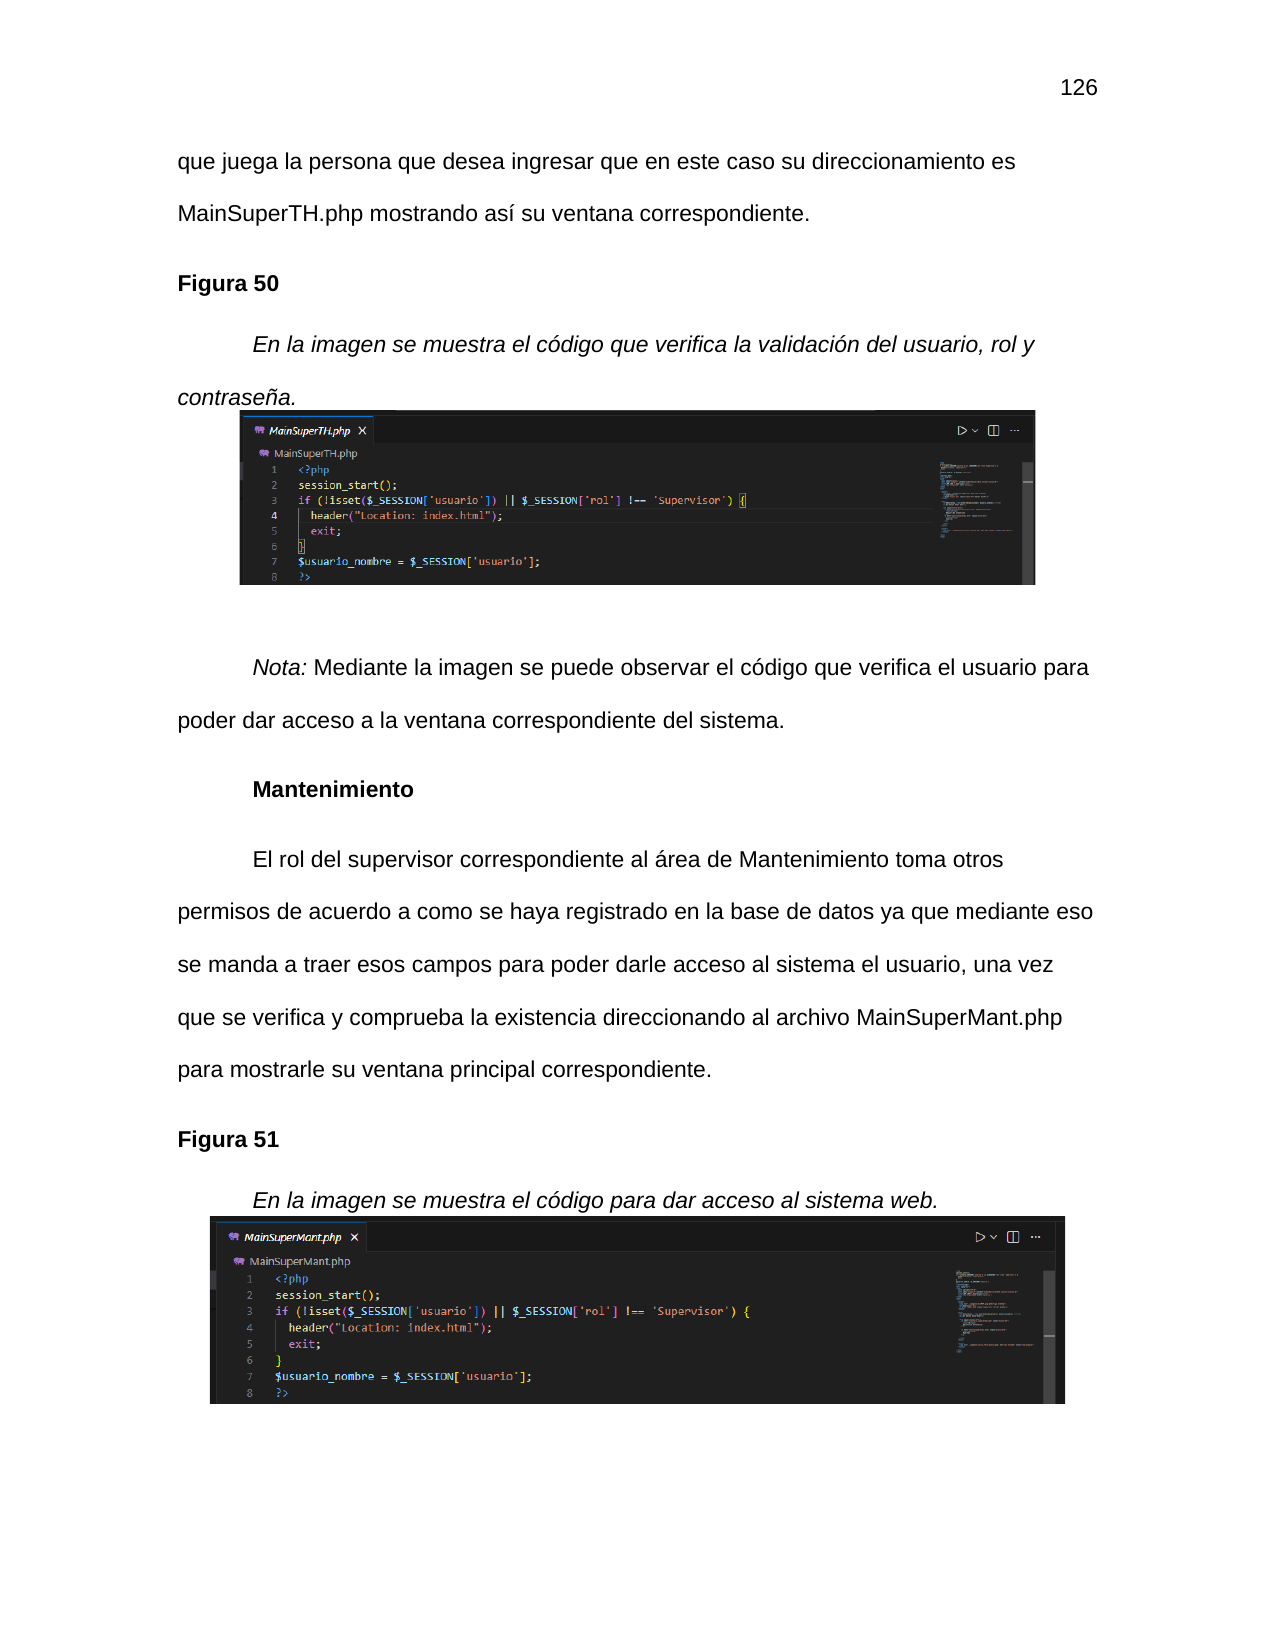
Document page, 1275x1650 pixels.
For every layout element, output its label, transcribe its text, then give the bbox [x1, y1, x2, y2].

picture [209, 1216, 1066, 1404]
title Figura 50 [177, 270, 1098, 296]
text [177, 148, 1098, 227]
text En la imagen se muestra el código que verifica la validación del usuario, rol y contraseña. [177, 331, 1098, 410]
title Figura 51 [177, 1126, 1098, 1152]
text El rol del supervisor correspondiente al área de Mantenimiento toma otros permisos de acuerdo a como se haya registrado en la base de datos ya que mediante eso se manda a traer esos campos para poder darle acceso al sistema el usuario, una vez que se verifica y comprueba la existencia direccionando al archivo MainSuperMant.php para mostrarle su ventana principal correspondiente. [177, 846, 1098, 1083]
text Mantenimiento [177, 776, 1098, 803]
picture [239, 410, 1036, 585]
text Nota: Mediante la imagen se puede observar el código que verifica el usuario para poder dar acceso a la ventana correspondiente del sistema. [177, 453, 1098, 733]
text En la imagen se muestra el código para dar acceso al sistema web. [177, 1187, 1098, 1213]
